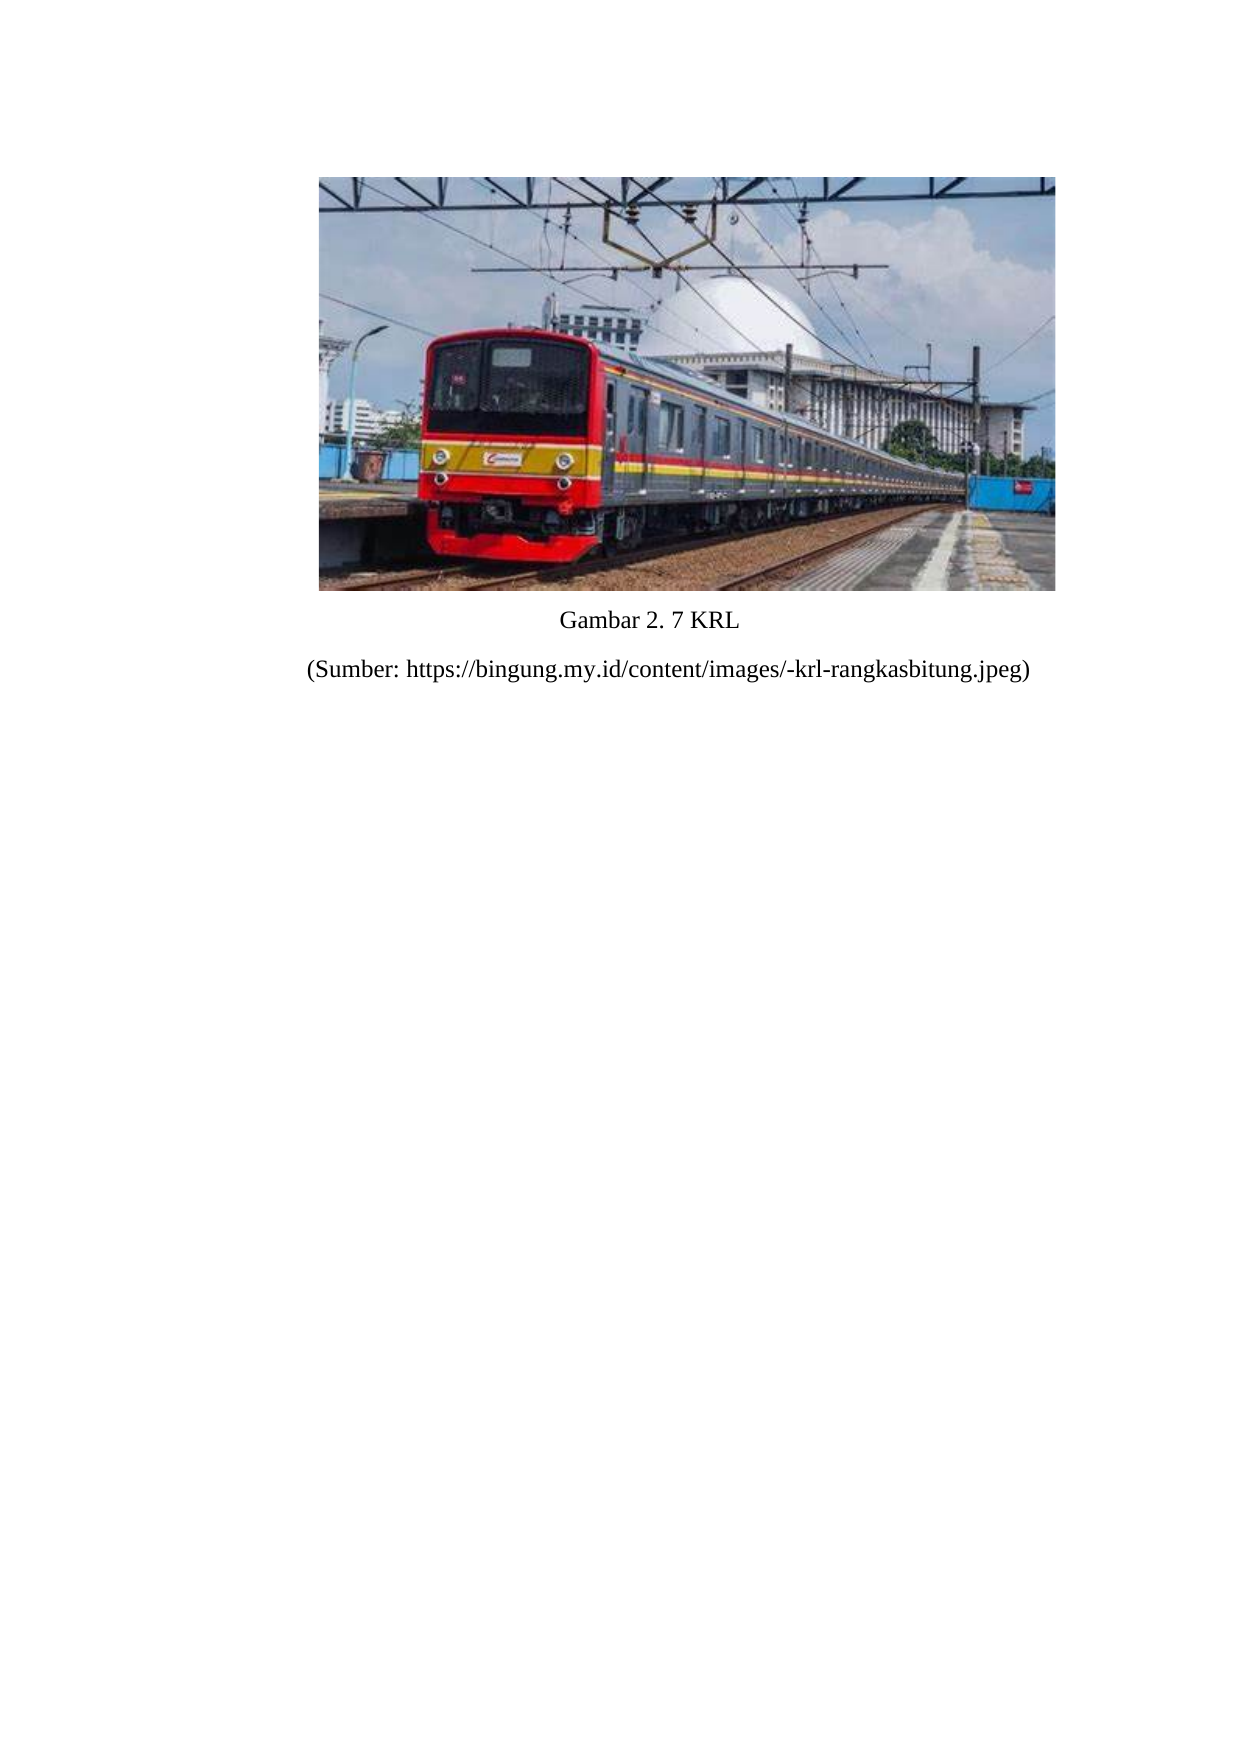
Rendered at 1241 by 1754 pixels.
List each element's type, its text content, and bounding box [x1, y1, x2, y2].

text Gambar 2. 7 KRL [236, 605, 1063, 634]
picture [318, 177, 1056, 591]
text (Sumber: https://bingung.my.id/content/images/-krl-rangkasbitung.jpeg) [274, 654, 1063, 683]
